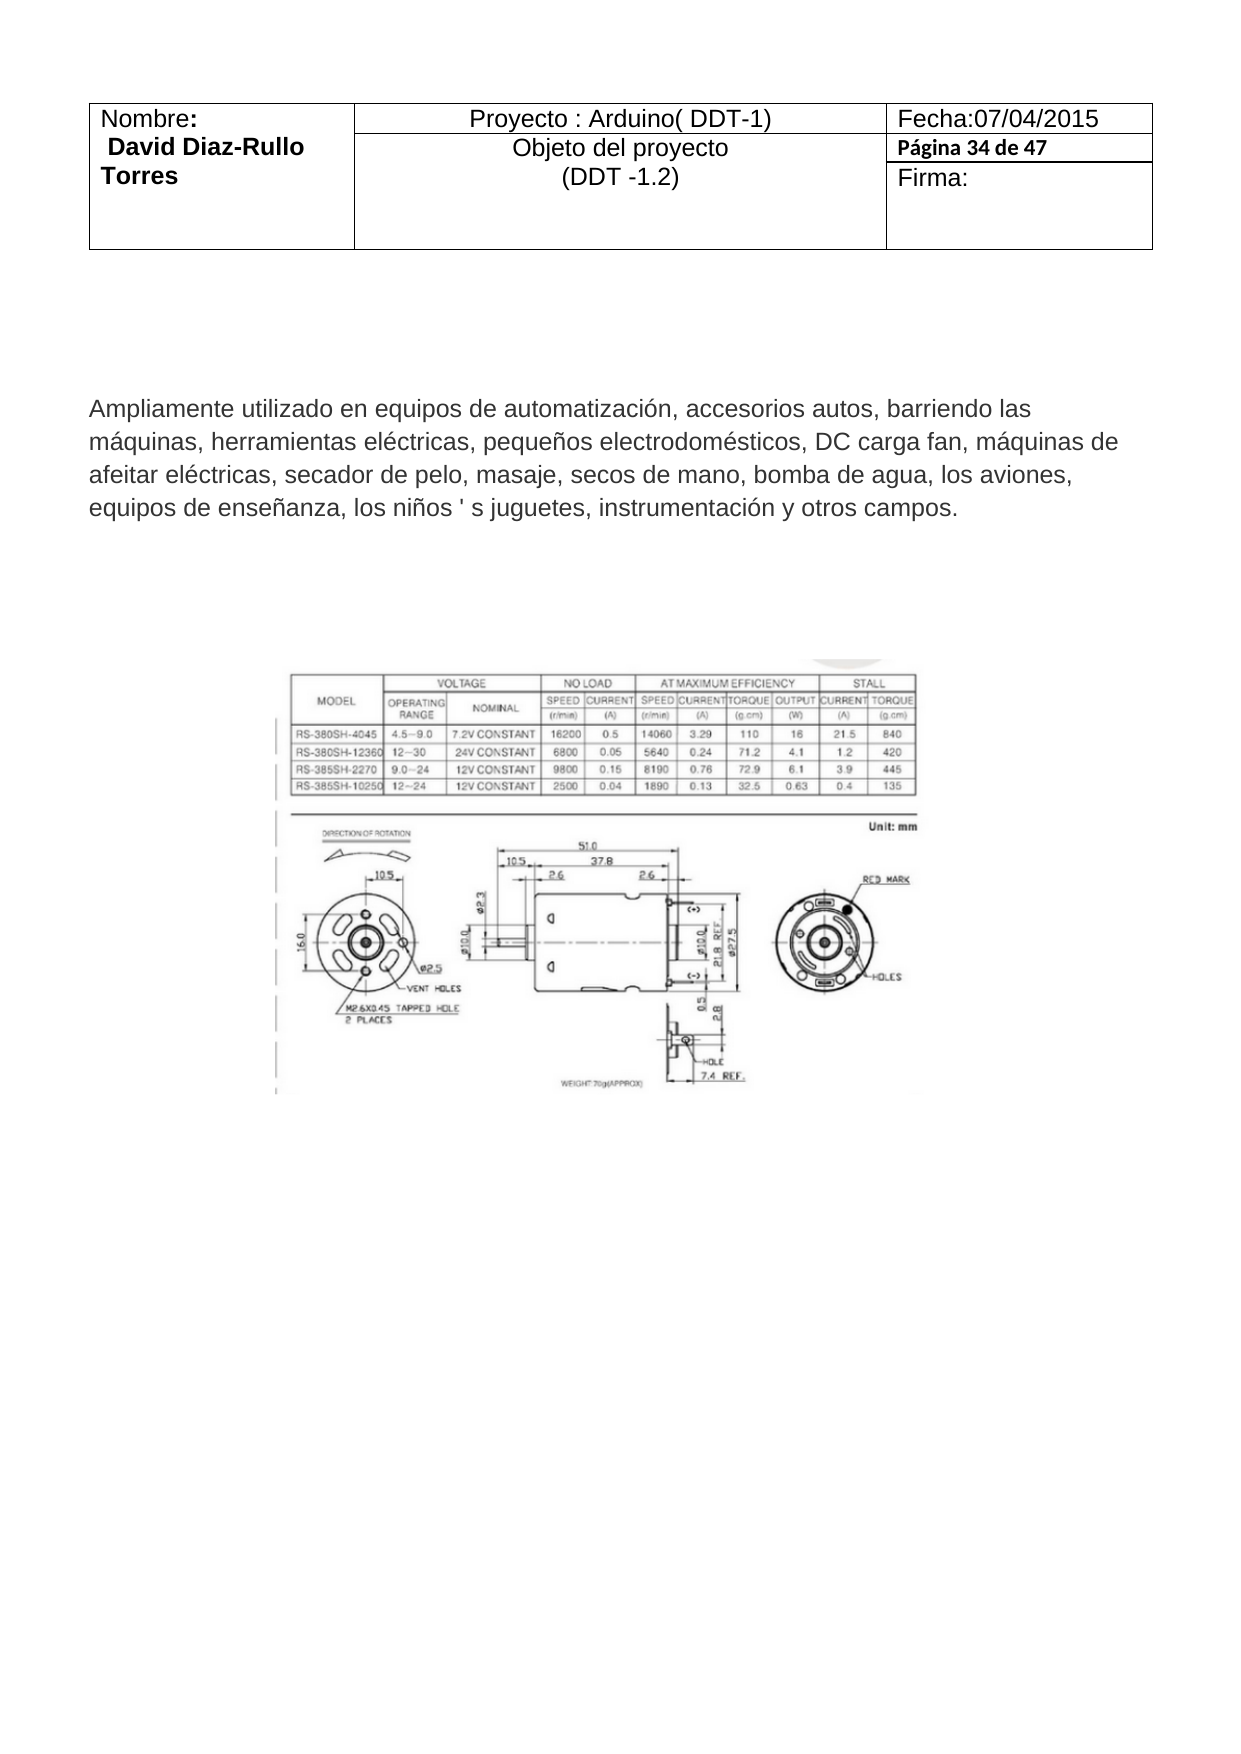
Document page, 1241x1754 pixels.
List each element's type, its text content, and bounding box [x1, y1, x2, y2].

picture [272, 654, 968, 1112]
text Ampliamente utilizado en equipos de automatización, accesorios autos, barriendo las máquinas, herramientas eléctricas, pequeños electrodomésticos, DC carga fan, máquinas de afeitar eléctricas, secador de pelo, masaje, secos de mano, bomba de agua, los aviones, equipos de enseñanza, los niños ' s juguetes, instrumentación y otros campos. [89, 361, 1152, 522]
